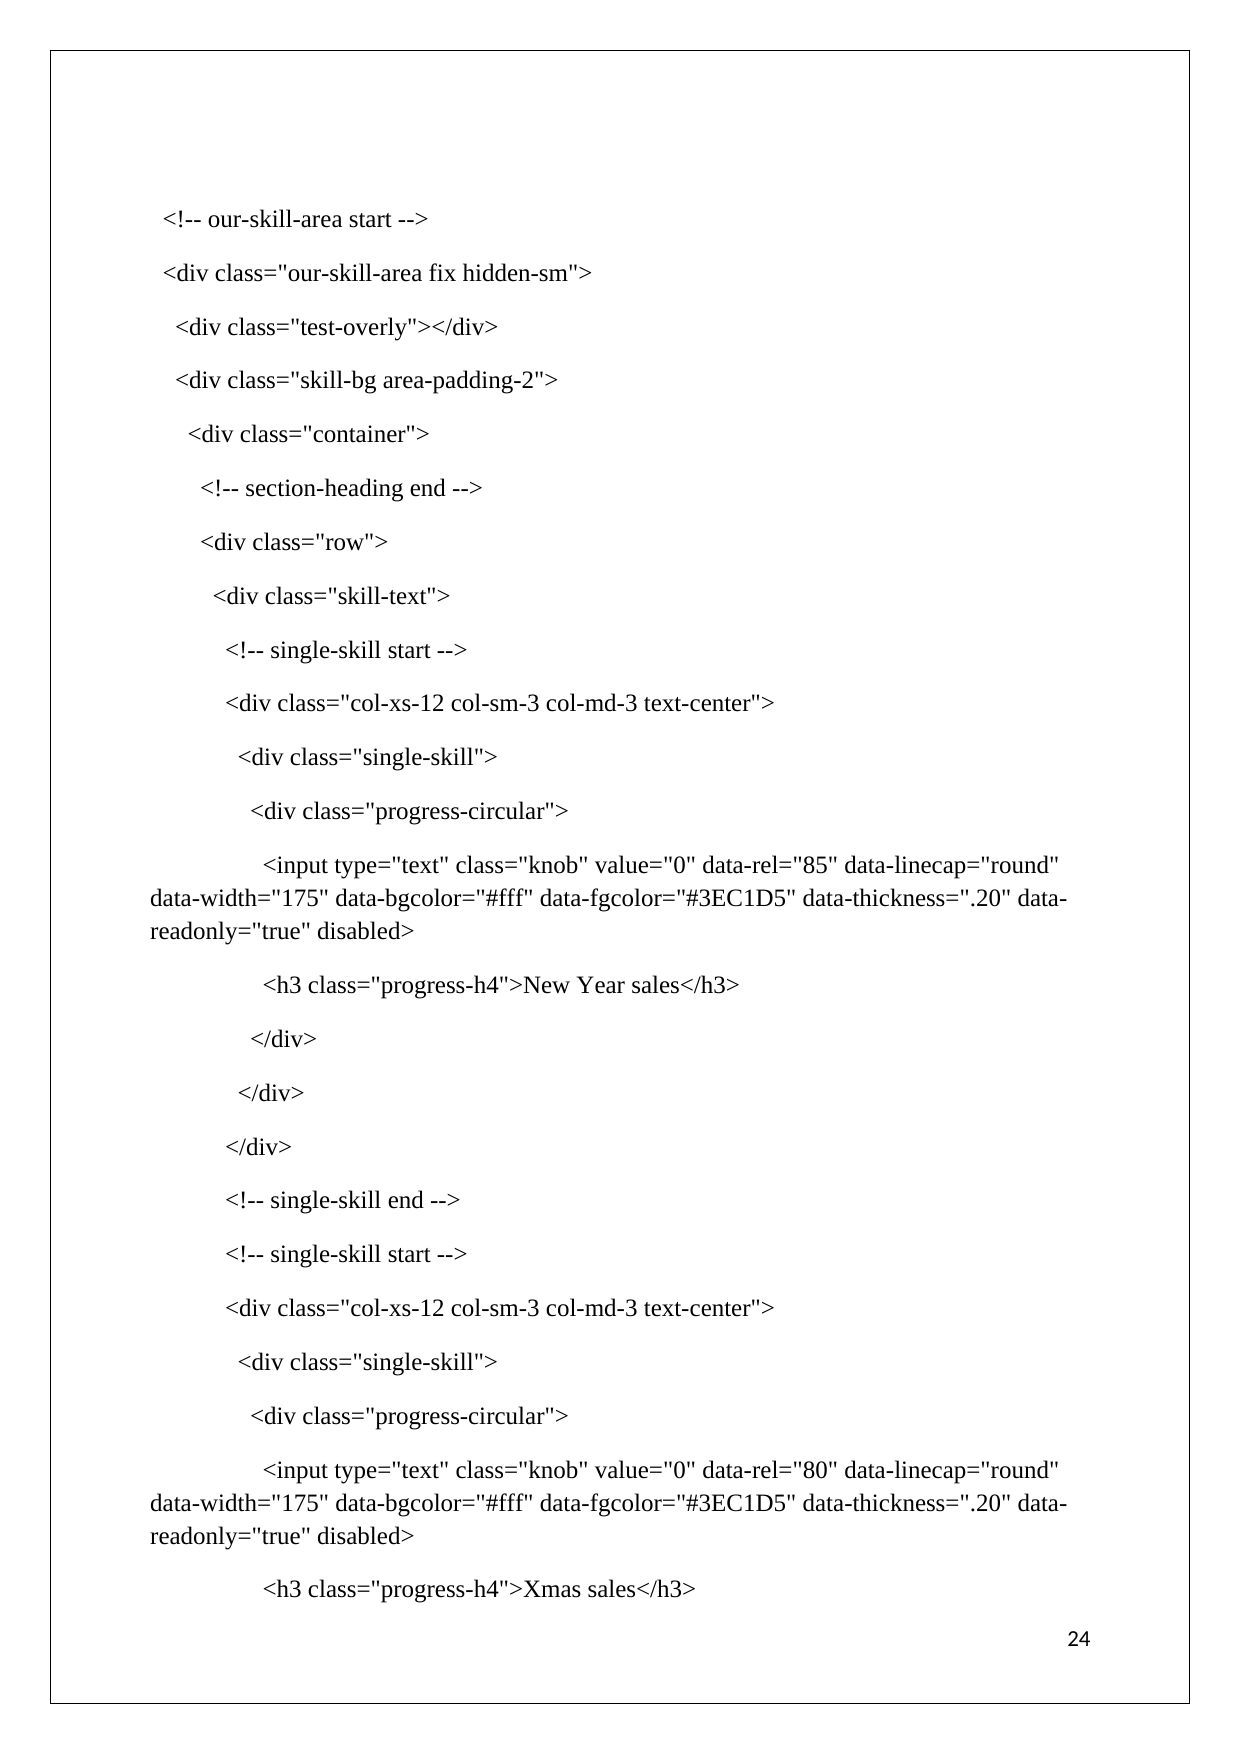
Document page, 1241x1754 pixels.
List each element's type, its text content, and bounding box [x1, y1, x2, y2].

text <div class="col-xs-12 col-sm-3 col-md-3 text-center"> [150, 688, 1090, 717]
text <div class="container"> [150, 419, 1090, 448]
text <div class="our-skill-area fix hidden-sm"> [150, 258, 1090, 286]
text <div class="test-overly"></div> [150, 312, 1090, 340]
text <div class="progress-circular"> [150, 796, 1090, 825]
text <div class="col-xs-12 col-sm-3 col-md-3 text-center"> [150, 1293, 1090, 1322]
text <div class="single-skill"> [150, 1347, 1090, 1376]
text <!-- single-skill end --> [150, 1185, 1090, 1214]
text <input type="text" class="knob" value="0" data-rel="85" data-linecap="round" data-width="175" data-bgcolor="#fff" data-fgcolor="#3EC1D5" data-thickness=".20" data-readonly="true" disabled> [150, 850, 1090, 945]
text <h3 class="progress-h4">New Year sales</h3> [150, 970, 1090, 999]
text </div> [150, 1024, 1090, 1053]
text <input type="text" class="knob" value="0" data-rel="80" data-linecap="round" data-width="175" data-bgcolor="#fff" data-fgcolor="#3EC1D5" data-thickness=".20" data-readonly="true" disabled> [150, 1455, 1090, 1549]
text <!-- our-skill-area start --> [150, 204, 1090, 233]
text <h3 class="progress-h4">Xmas sales</h3> [150, 1574, 1090, 1603]
text <div class="skill-text"> [150, 581, 1090, 609]
text <!-- single-skill start --> [150, 635, 1090, 663]
text <!-- section-heading end --> [150, 473, 1090, 502]
text </div> [150, 1078, 1090, 1106]
text </div> [150, 1132, 1090, 1160]
text <div class="row"> [150, 527, 1090, 556]
text <div class="skill-bg area-padding-2"> [150, 365, 1090, 394]
text <div class="progress-circular"> [150, 1401, 1090, 1429]
text <div class="single-skill"> [150, 742, 1090, 771]
text <!-- single-skill start --> [150, 1239, 1090, 1268]
